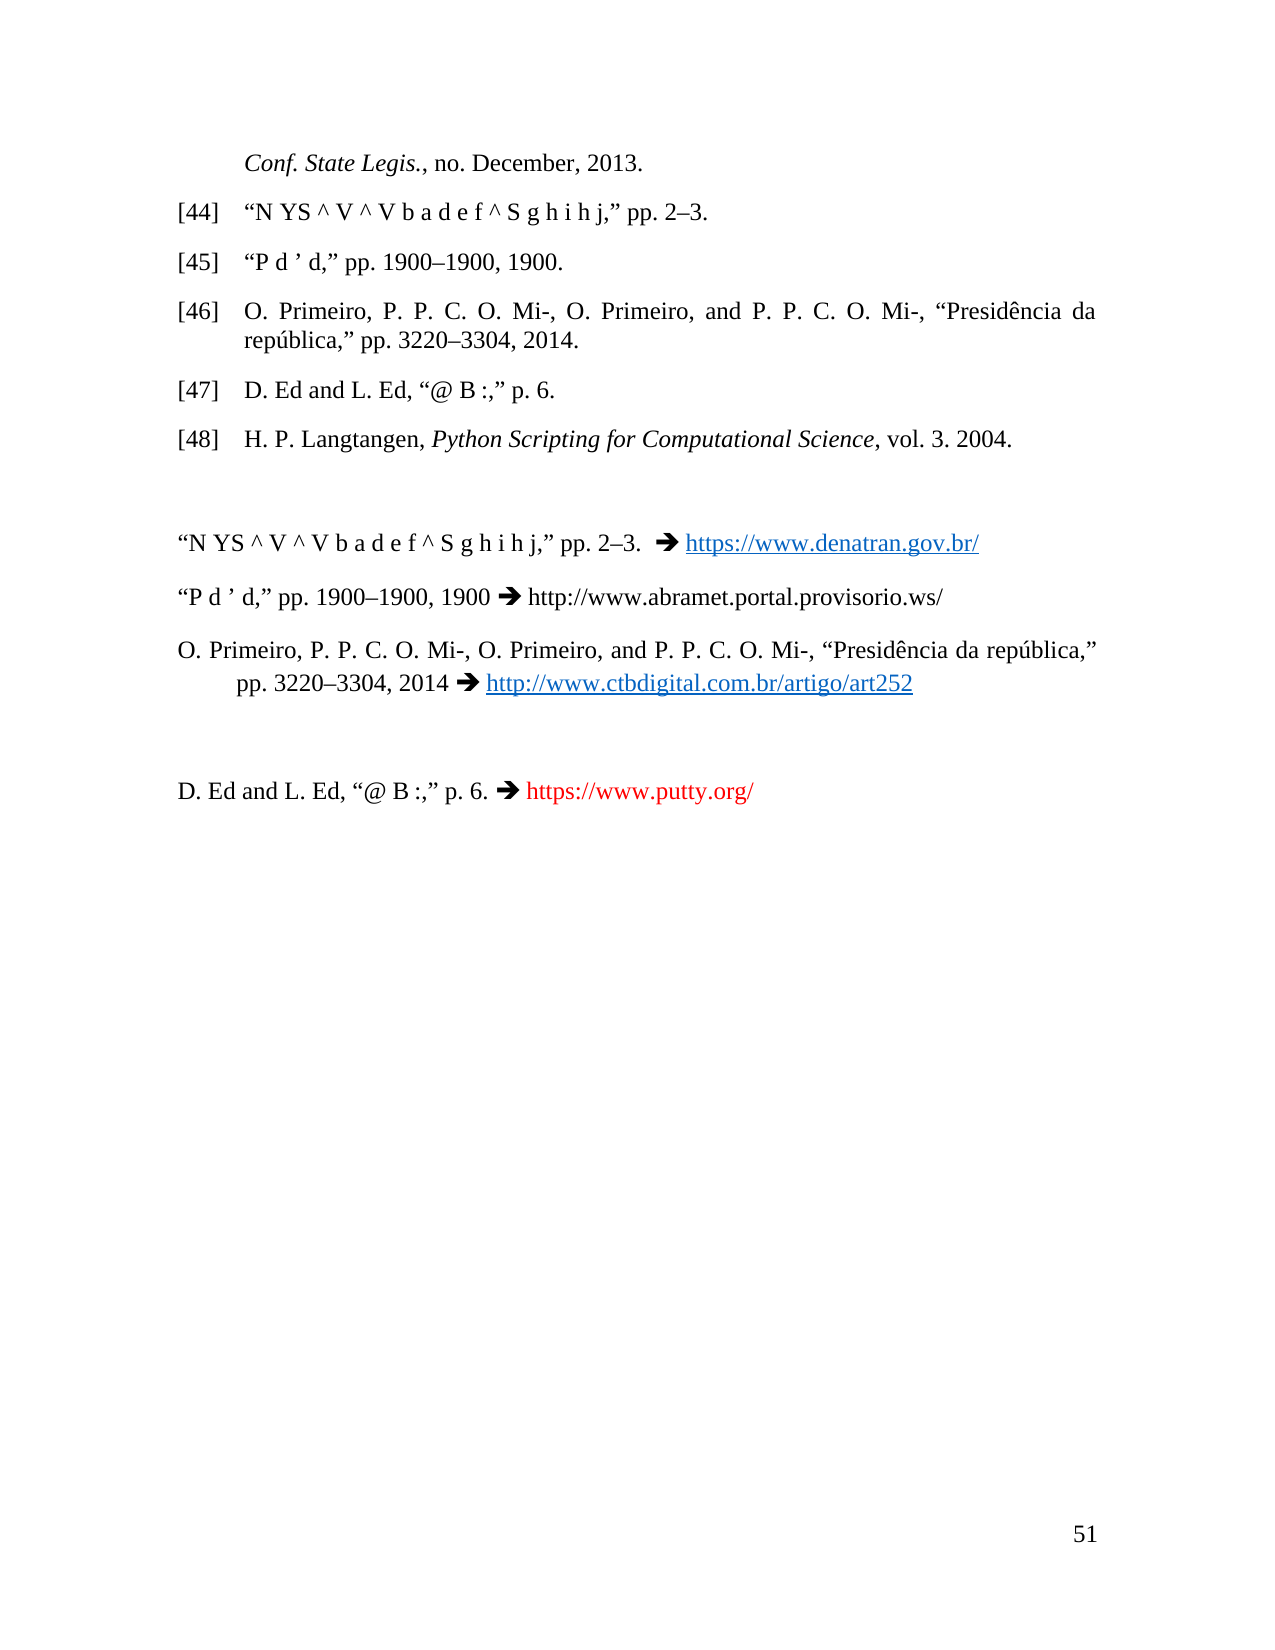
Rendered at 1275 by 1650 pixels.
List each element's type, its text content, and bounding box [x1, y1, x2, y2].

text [177, 148, 1098, 176]
text “N YS ^ V ^ V b a d e f ^ S g h i h j,” pp. 2–3. https://www.denatran.gov.br/ [177, 528, 1098, 556]
text “P d ’ d,” pp. 1900–1900, 1900 http://www.abramet.portal.provisorio.ws/ [177, 582, 1098, 610]
text [46] O. Primeiro, P. P. C. O. Mi-, O. Primeiro, and P. P. C. O. Mi-, “Presidência da república,” pp. 3220–3304, 2014. [177, 296, 1098, 354]
text [47] D. Ed and L. Ed, “@ B :,” p. 6. [177, 375, 1098, 403]
text D. Ed and L. Ed, “@ B :,” p. 6. https://www.putty.org/ [177, 776, 1098, 805]
text [44] “N YS ^ V ^ V b a d e f ^ S g h i h j,” pp. 2–3. [177, 197, 1098, 226]
text [45] “P d ’ d,” pp. 1900–1900, 1900. [177, 247, 1098, 276]
text [48] H. P. Langtangen, Python Scripting for Computational Science, vol. 3. 2004. [177, 424, 1098, 453]
text O. Primeiro, P. P. C. O. Mi-, O. Primeiro, and P. P. C. O. Mi-, “Presidência da república,” pp. 3220–3304, 2014 http://www.ctbdigital.com.br/artigo/art252 [177, 635, 1098, 697]
